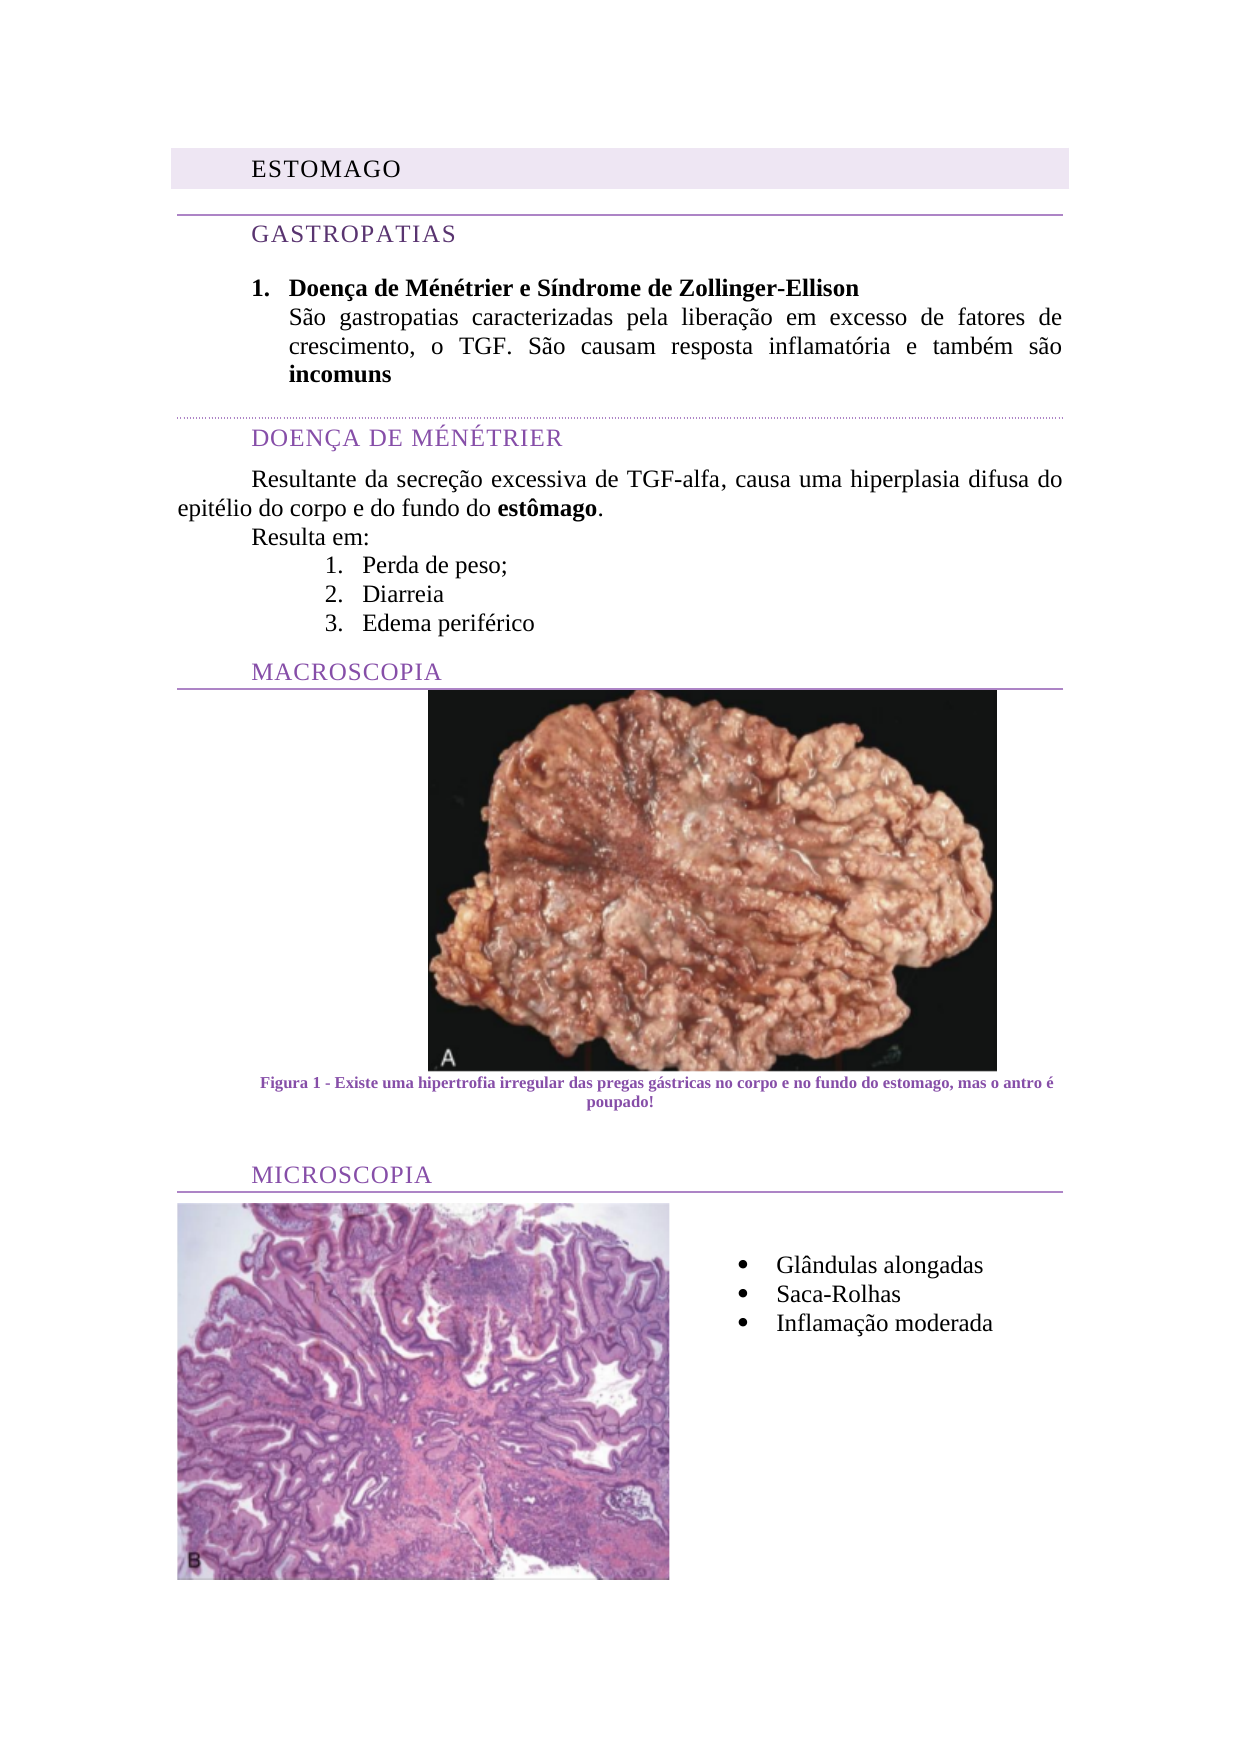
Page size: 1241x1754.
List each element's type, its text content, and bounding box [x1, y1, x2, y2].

list Diarreia [324, 579, 1063, 608]
text Resulta em: [177, 522, 1063, 550]
picture [177, 1203, 670, 1580]
subtitle DOENÇA DE MÉNÉTRIER [177, 417, 1063, 452]
subtitle estomago [177, 154, 1063, 183]
subtitle gastropatias [177, 216, 1063, 248]
subtitle Microscopia [177, 1161, 1063, 1191]
list Doença de Ménétrier e Síndrome de Zollinger-Ellison [251, 273, 1063, 302]
list Glândulas alongadas [738, 1250, 1063, 1279]
list Inflamação moderada [738, 1308, 1063, 1365]
list Perda de peso; [324, 550, 1063, 579]
list Saca-Rolhas [738, 1279, 1063, 1308]
list Edema periférico [324, 608, 1063, 637]
text Resultante da secreção excessiva de TGF-alfa, causa uma hiperplasia difusa do epitélio do corpo e do fundo do estômago. [177, 464, 1063, 522]
text São gastropatias caracterizadas pela liberação em excesso de fatores de crescimento, o TGF. São causam resposta inflamatória e também são incomuns [288, 302, 1063, 388]
subtitle macroscopia [177, 657, 1063, 688]
picture [428, 690, 997, 1073]
